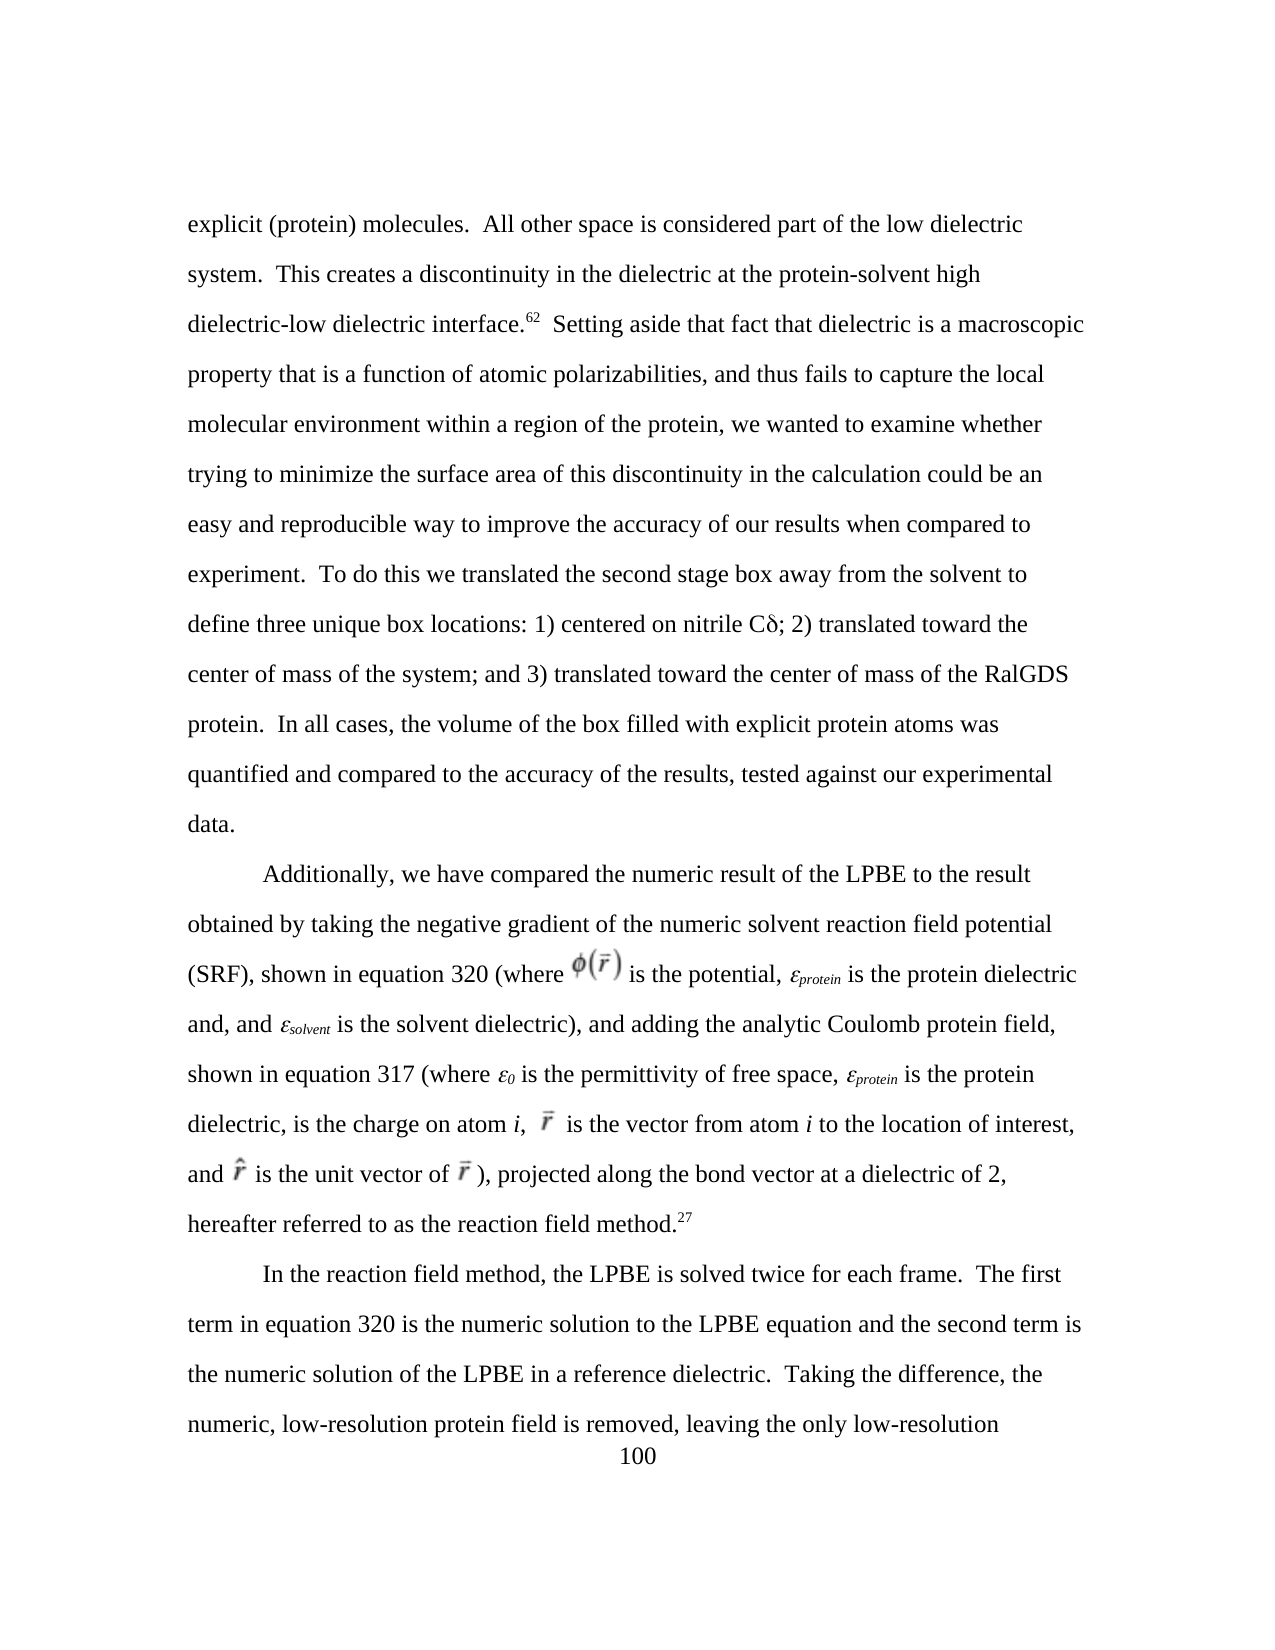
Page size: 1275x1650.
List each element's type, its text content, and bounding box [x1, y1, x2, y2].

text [187, 1237, 1087, 1437]
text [187, 187, 1087, 837]
text Additionally, we have compared the numeric result of the LPBE to the result obtained by taking the negative gradient of the numeric solvent reaction field potential (SRF), shown in equation (where is the potential, protein is the protein dielectric and, and solvent is the solvent dielectric), and adding the analytic Coulomb protein field, shown in equation (where 0 is the permittivity of free space, protein is the protein dielectric, is the charge on atom i, is the vector from atom i to the location of interest, and is the unit vector of ), projected along the bond vector at a dielectric of 2, hereafter referred to as the reaction field method.27 [187, 837, 1087, 1237]
